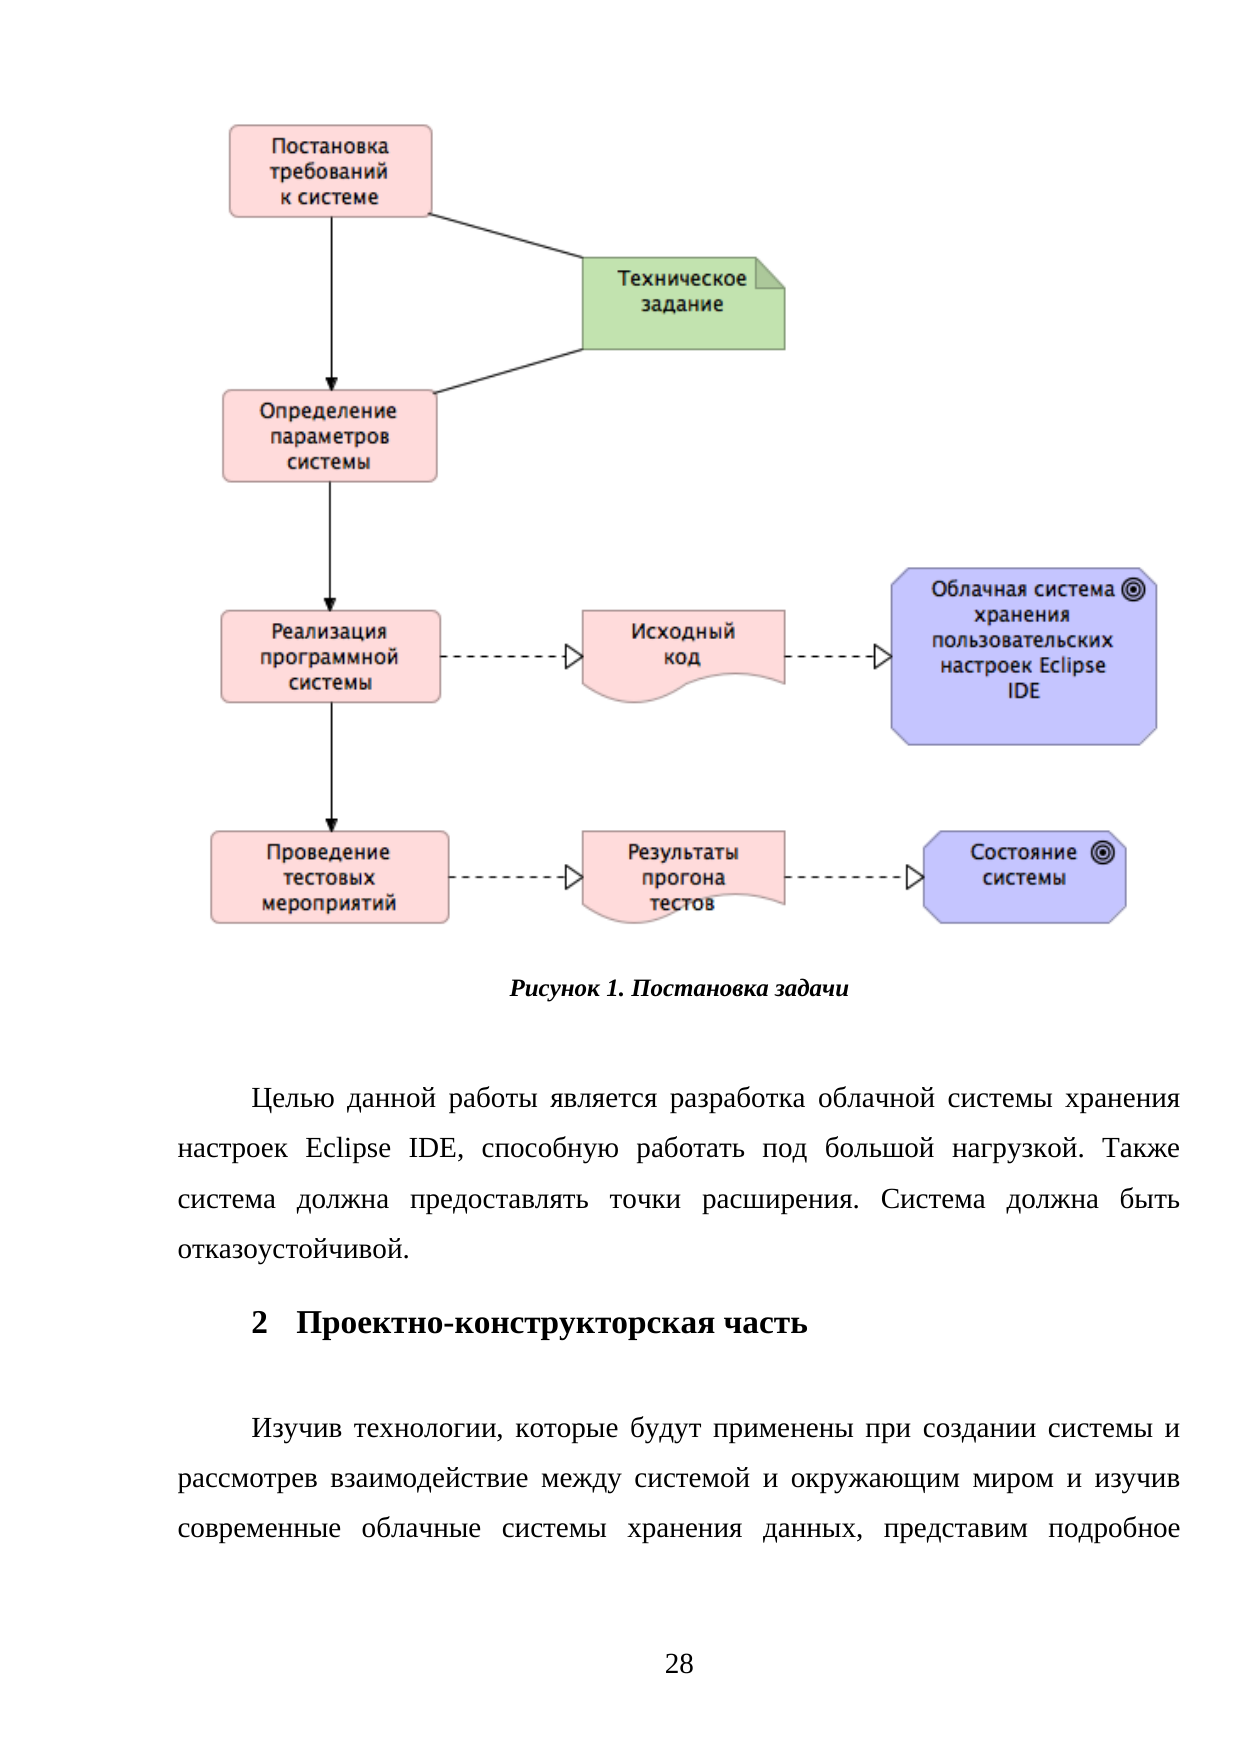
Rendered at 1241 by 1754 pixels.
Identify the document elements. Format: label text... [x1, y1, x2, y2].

text Целью данной работы является разработка облачной системы хранения настроек Eclipse IDE, способную работать под большой нагрузкой. Также система должна предоставлять точки расширения. Система должна быть отказоустойчивой. [177, 1080, 1181, 1265]
subtitle Проектно-конструкторская часть [251, 1302, 1181, 1341]
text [177, 1410, 1181, 1544]
picture [192, 118, 1166, 936]
